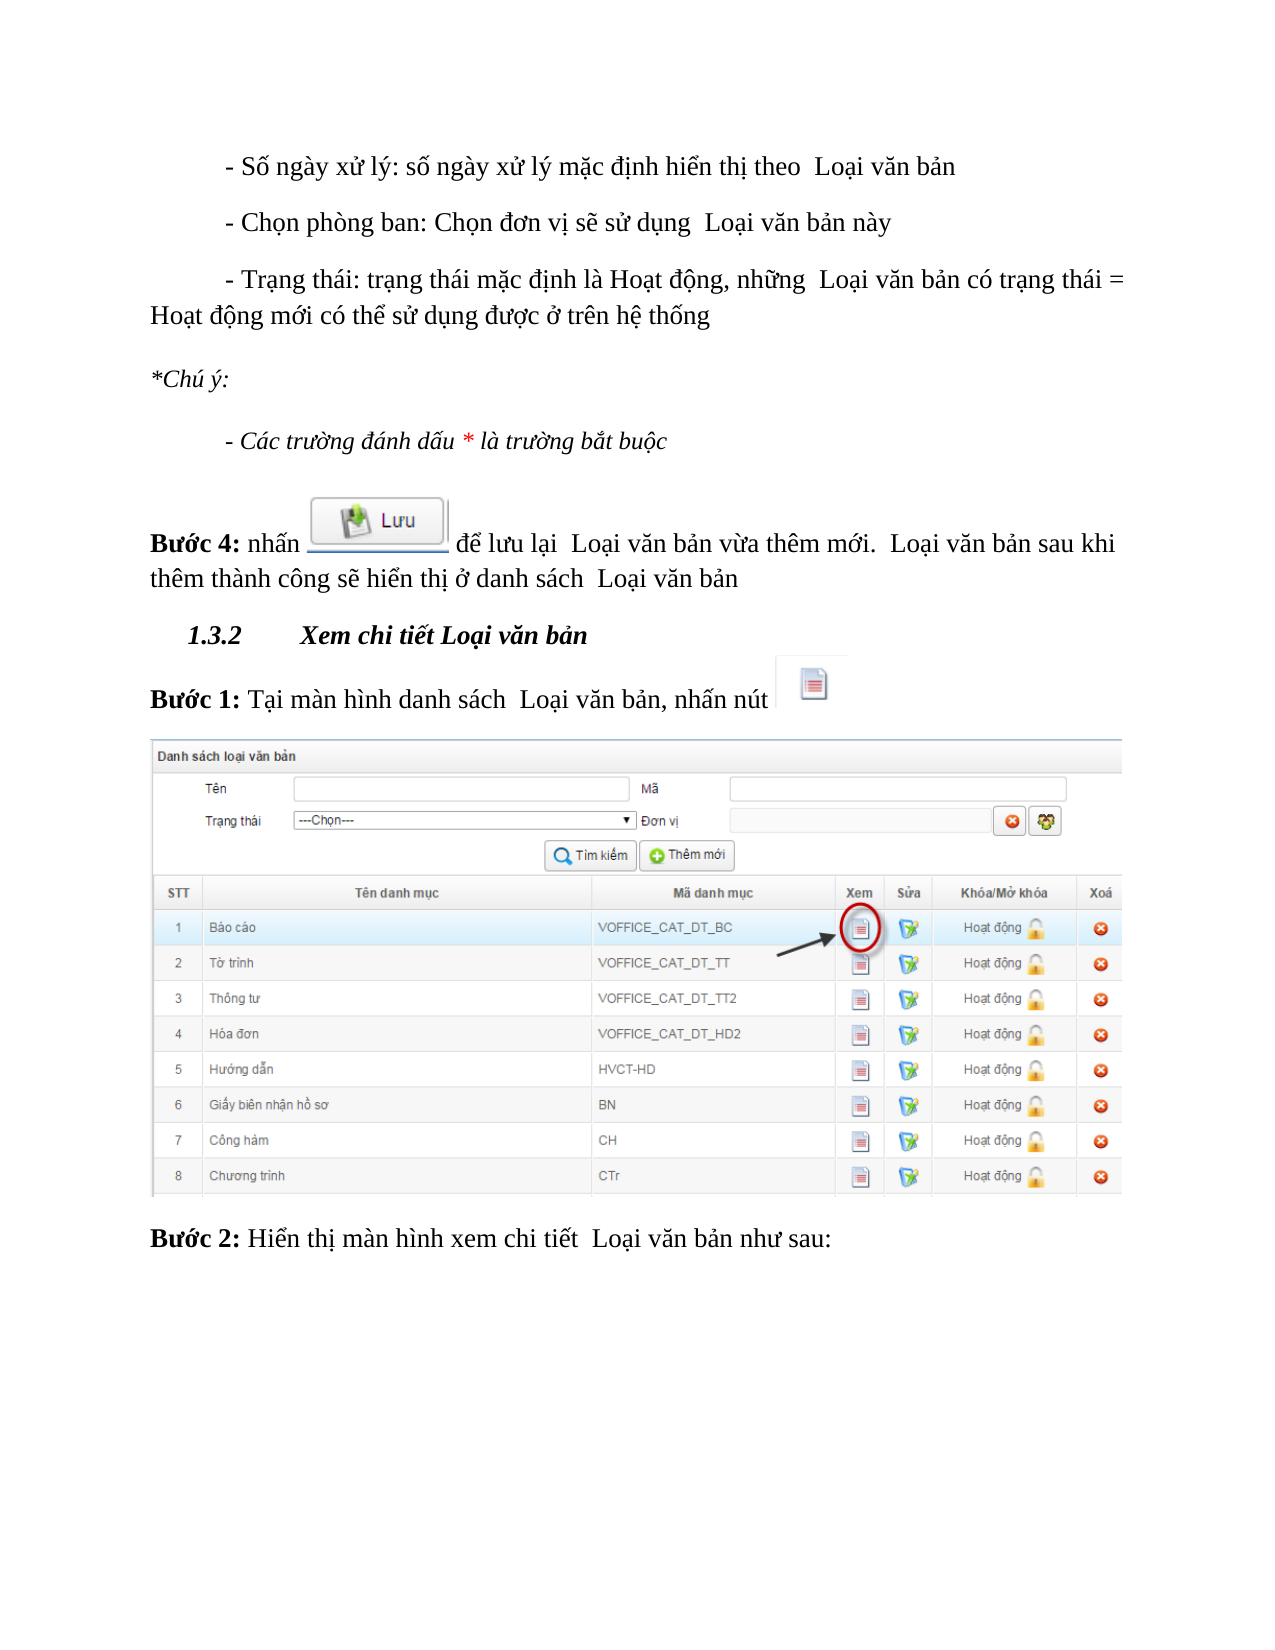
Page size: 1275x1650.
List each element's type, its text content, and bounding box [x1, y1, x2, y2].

text *Chú ý: [150, 364, 1125, 392]
text Bước 4: nhấn để lưu lại Loại văn bản vừa thêm mới. Loại văn bản sau khi thêm thành công sẽ hiển thị ở danh sách Loại văn bản [150, 488, 1125, 594]
text - Chọn phòng ban: Chọn đơn vị sẽ sử dụng Loại văn bản này [150, 207, 1125, 238]
text - Trạng thái: trạng thái mặc định là Hoạt động, những Loại văn bản có trạng thái = Hoạt động mới có thể sử dụng được ở trên hệ thống [150, 263, 1125, 330]
text - Các trường đánh dấu * là trường bắt buộc [150, 426, 1125, 455]
picture [306, 488, 449, 553]
text Bước 2: Hiển thị màn hình xem chi tiết Loại văn bản như sau: [150, 1222, 1125, 1254]
subtitle Xem chi tiết Loại văn bản [187, 619, 1125, 650]
picture [775, 655, 849, 708]
text - Số ngày xử lý: số ngày xử lý mặc định hiển thị theo Loại văn bản [150, 150, 1125, 181]
text Bước 1: Tại màn hình danh sách Loại văn bản, nhấn nút [150, 655, 1125, 714]
picture [150, 739, 1122, 1197]
